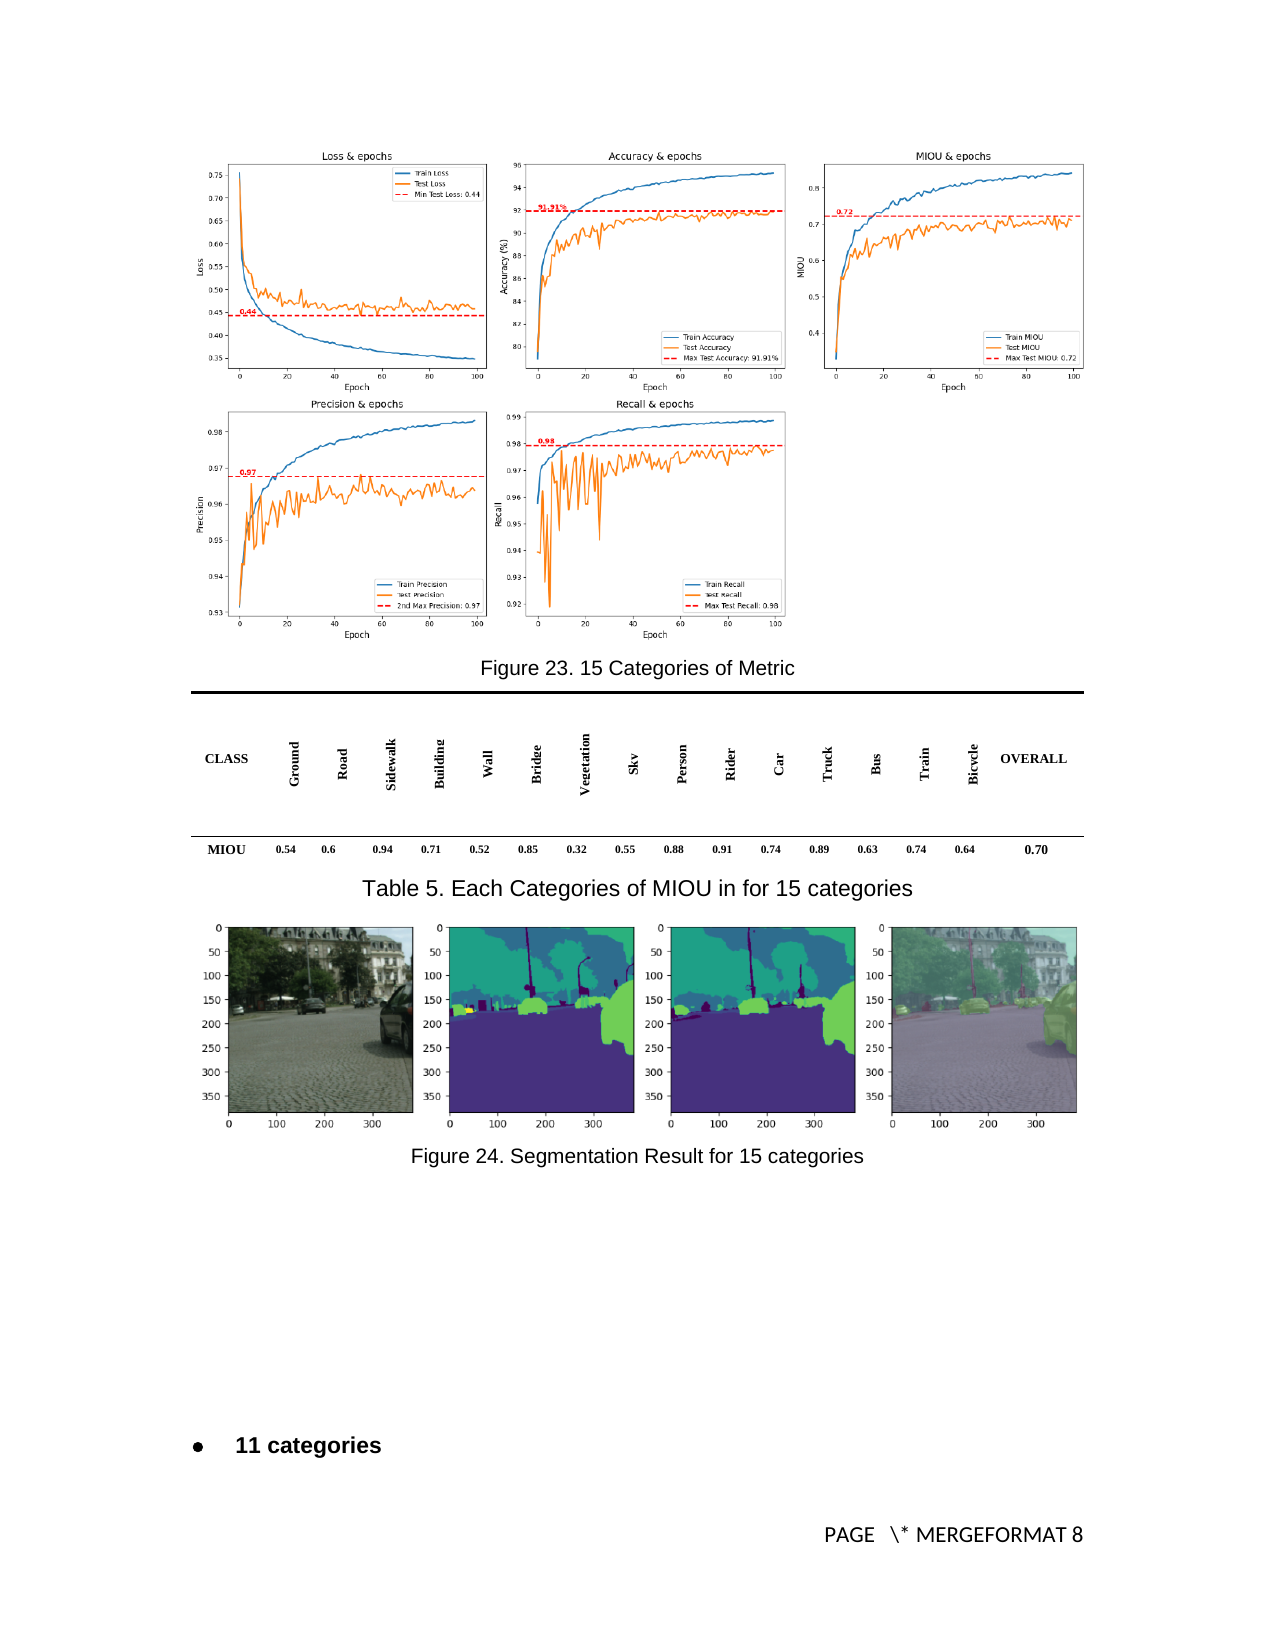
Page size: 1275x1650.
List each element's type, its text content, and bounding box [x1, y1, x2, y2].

table_header Sky [601, 694, 649, 836]
table_cell 0.55 [601, 837, 649, 875]
table_header CLASS [191, 694, 261, 836]
table_cell 0.85 [504, 837, 552, 875]
table_cell 0.52 [455, 837, 504, 875]
table_header Sidewalk [358, 694, 407, 836]
table_header Vegetation [552, 694, 601, 836]
table_cell 0.91 [698, 837, 746, 875]
table_header Train [892, 694, 940, 836]
text Figure 24. Segmentation Result for 15 categories [191, 1144, 1084, 1168]
table_cell 0.54 [261, 837, 310, 875]
table_header Building [407, 694, 455, 836]
table_cell 0.71 [407, 837, 455, 875]
table_header Road [310, 694, 358, 836]
table_cell MIOU [191, 837, 261, 875]
text Figure 23. 15 Categories of Metric [191, 655, 1084, 679]
table_header Bus [843, 694, 892, 836]
table_cell 0.74 [746, 837, 795, 875]
table_cell 0.88 [649, 837, 698, 875]
table_header OVERALL [989, 694, 1084, 836]
table_cell 0.64 [940, 837, 989, 875]
table_header Bridge [504, 694, 552, 836]
table_cell 0.32 [552, 837, 601, 875]
table_cell 0.6 [310, 837, 358, 875]
table_header Rider [698, 694, 746, 836]
table_header Truck [795, 694, 843, 836]
table_cell 0.89 [795, 837, 843, 875]
table_cell 0.94 [358, 837, 407, 875]
picture [191, 150, 1087, 642]
picture [195, 920, 1080, 1131]
table_header Car [746, 694, 795, 836]
table_cell 0.63 [843, 837, 892, 875]
table_cell 0.70 [989, 837, 1084, 875]
table_cell 0.74 [892, 837, 940, 875]
table_header Person [649, 694, 698, 836]
list 11 categories [191, 1432, 1084, 1458]
table_header Ground [261, 694, 310, 836]
table_header Wall [455, 694, 504, 836]
table_header Bicycle [940, 694, 989, 836]
text Table 5. Each Categories of MIOU in for 15 categories [191, 875, 1084, 902]
